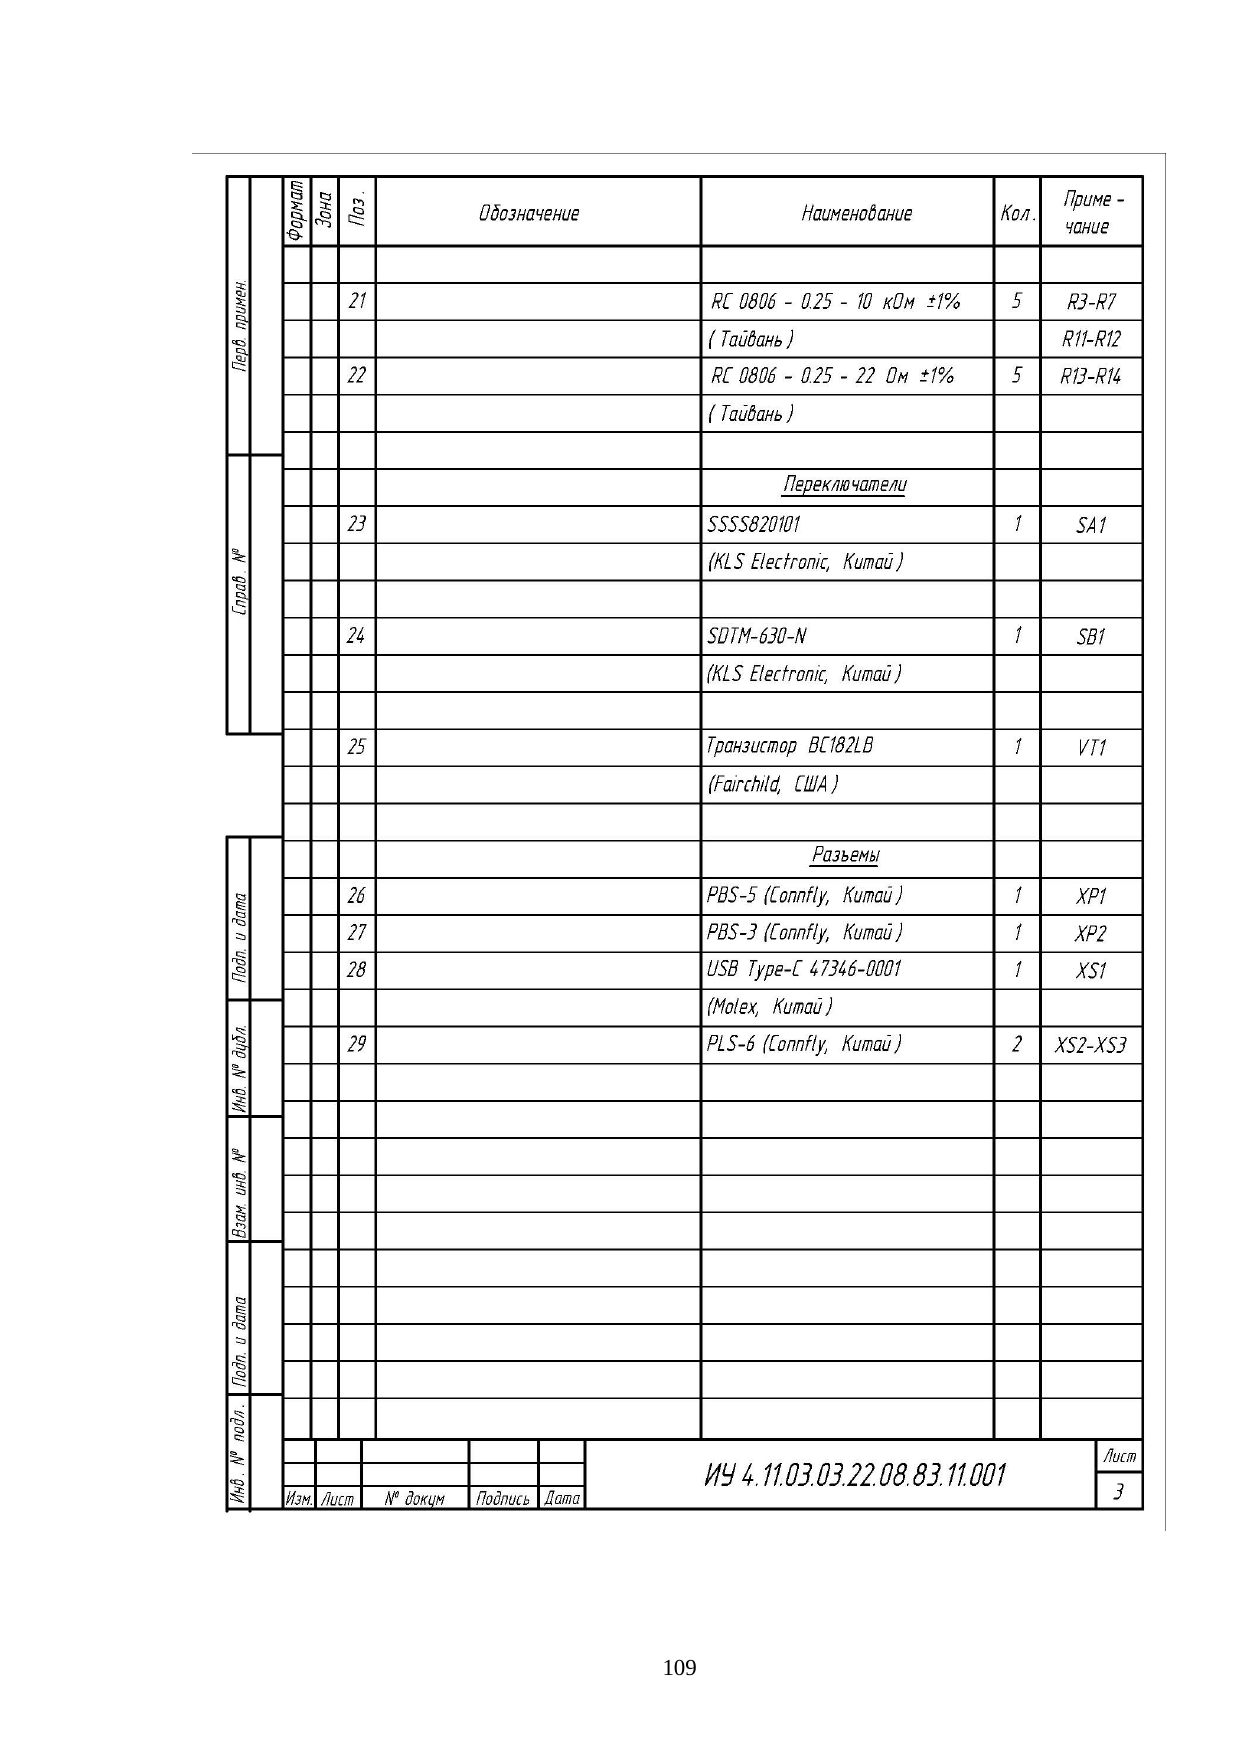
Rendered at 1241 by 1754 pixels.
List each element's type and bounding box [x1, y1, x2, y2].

picture [192, 151, 1167, 1531]
